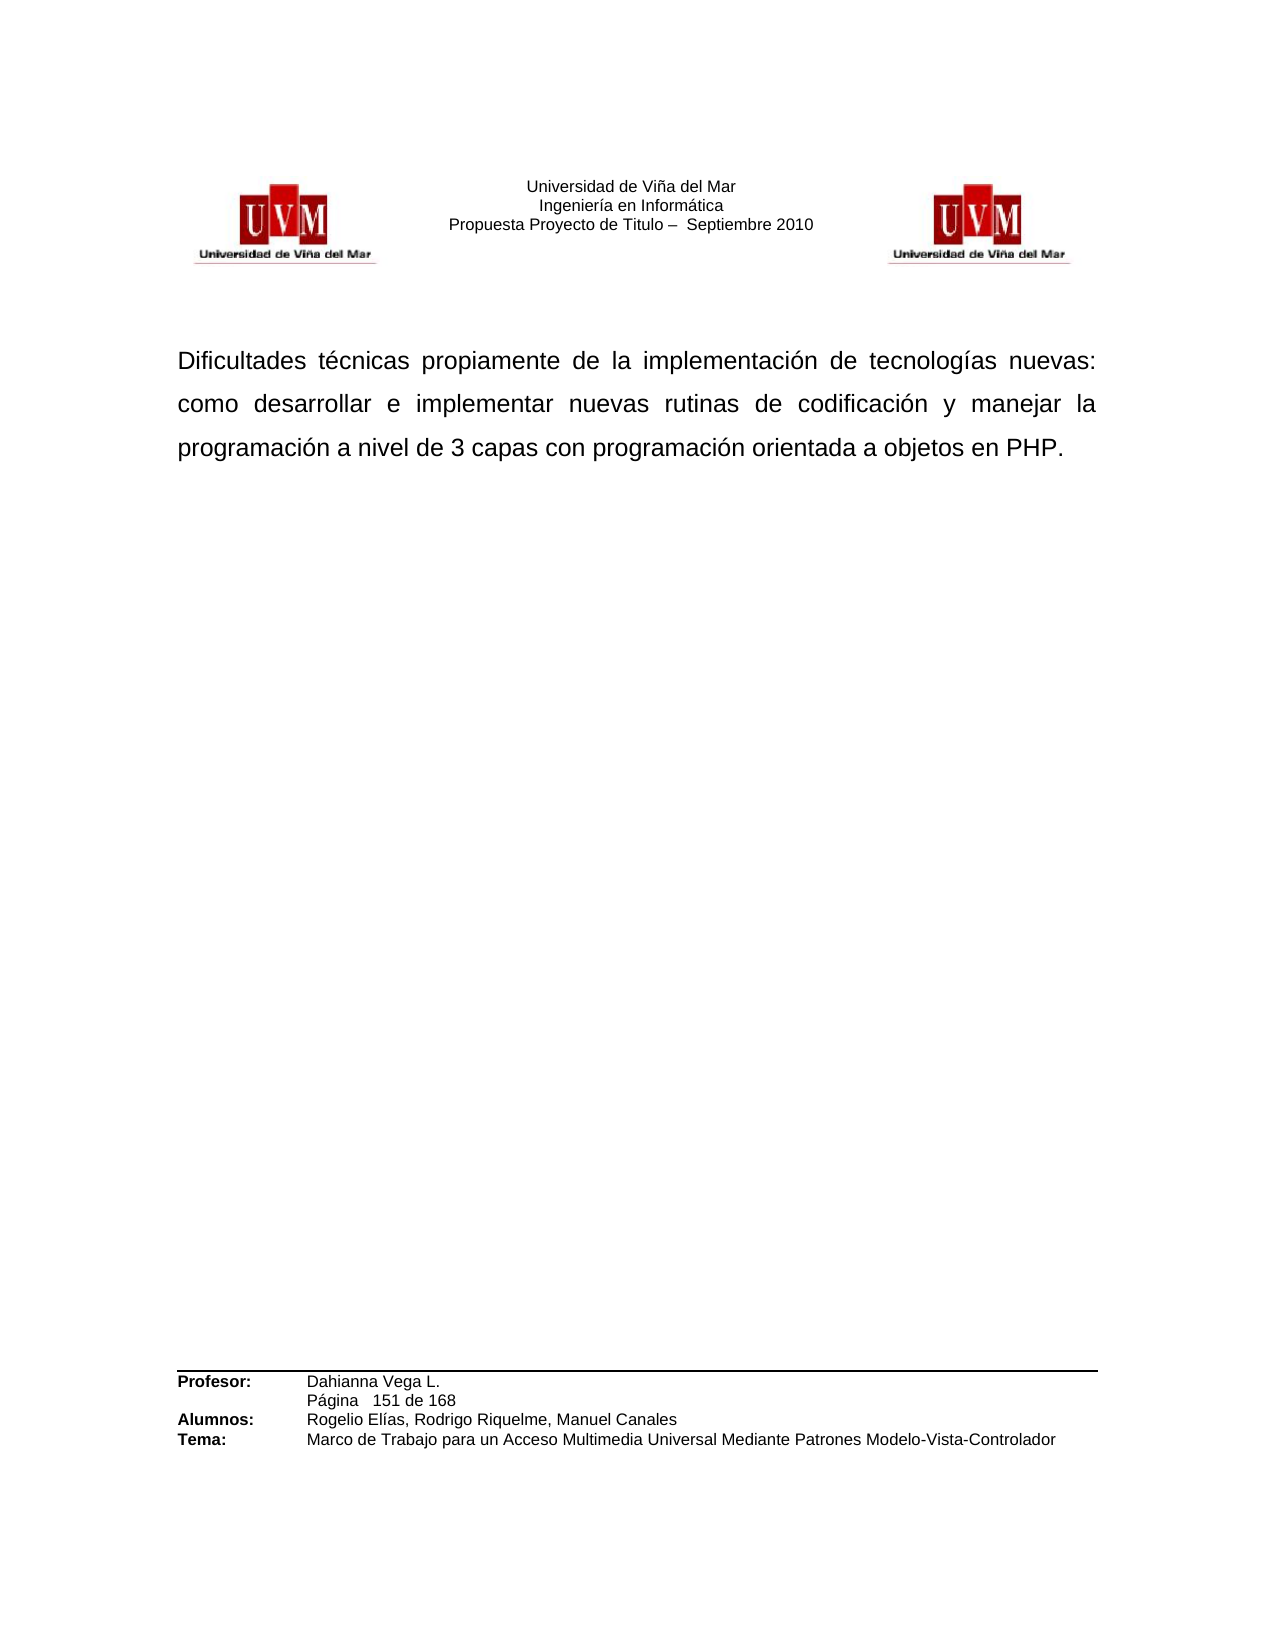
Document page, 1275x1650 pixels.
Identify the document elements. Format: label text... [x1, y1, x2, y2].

text Dificultades técnicas propiamente de la implementación de tecnologías nuevas: como desarrollar e implementar nuevas rutinas de codificación y manejar la programación a nivel de 3 capas con programación orientada a objetos en PHP. [177, 346, 1098, 461]
picture [871, 176, 1084, 267]
picture [177, 176, 390, 267]
